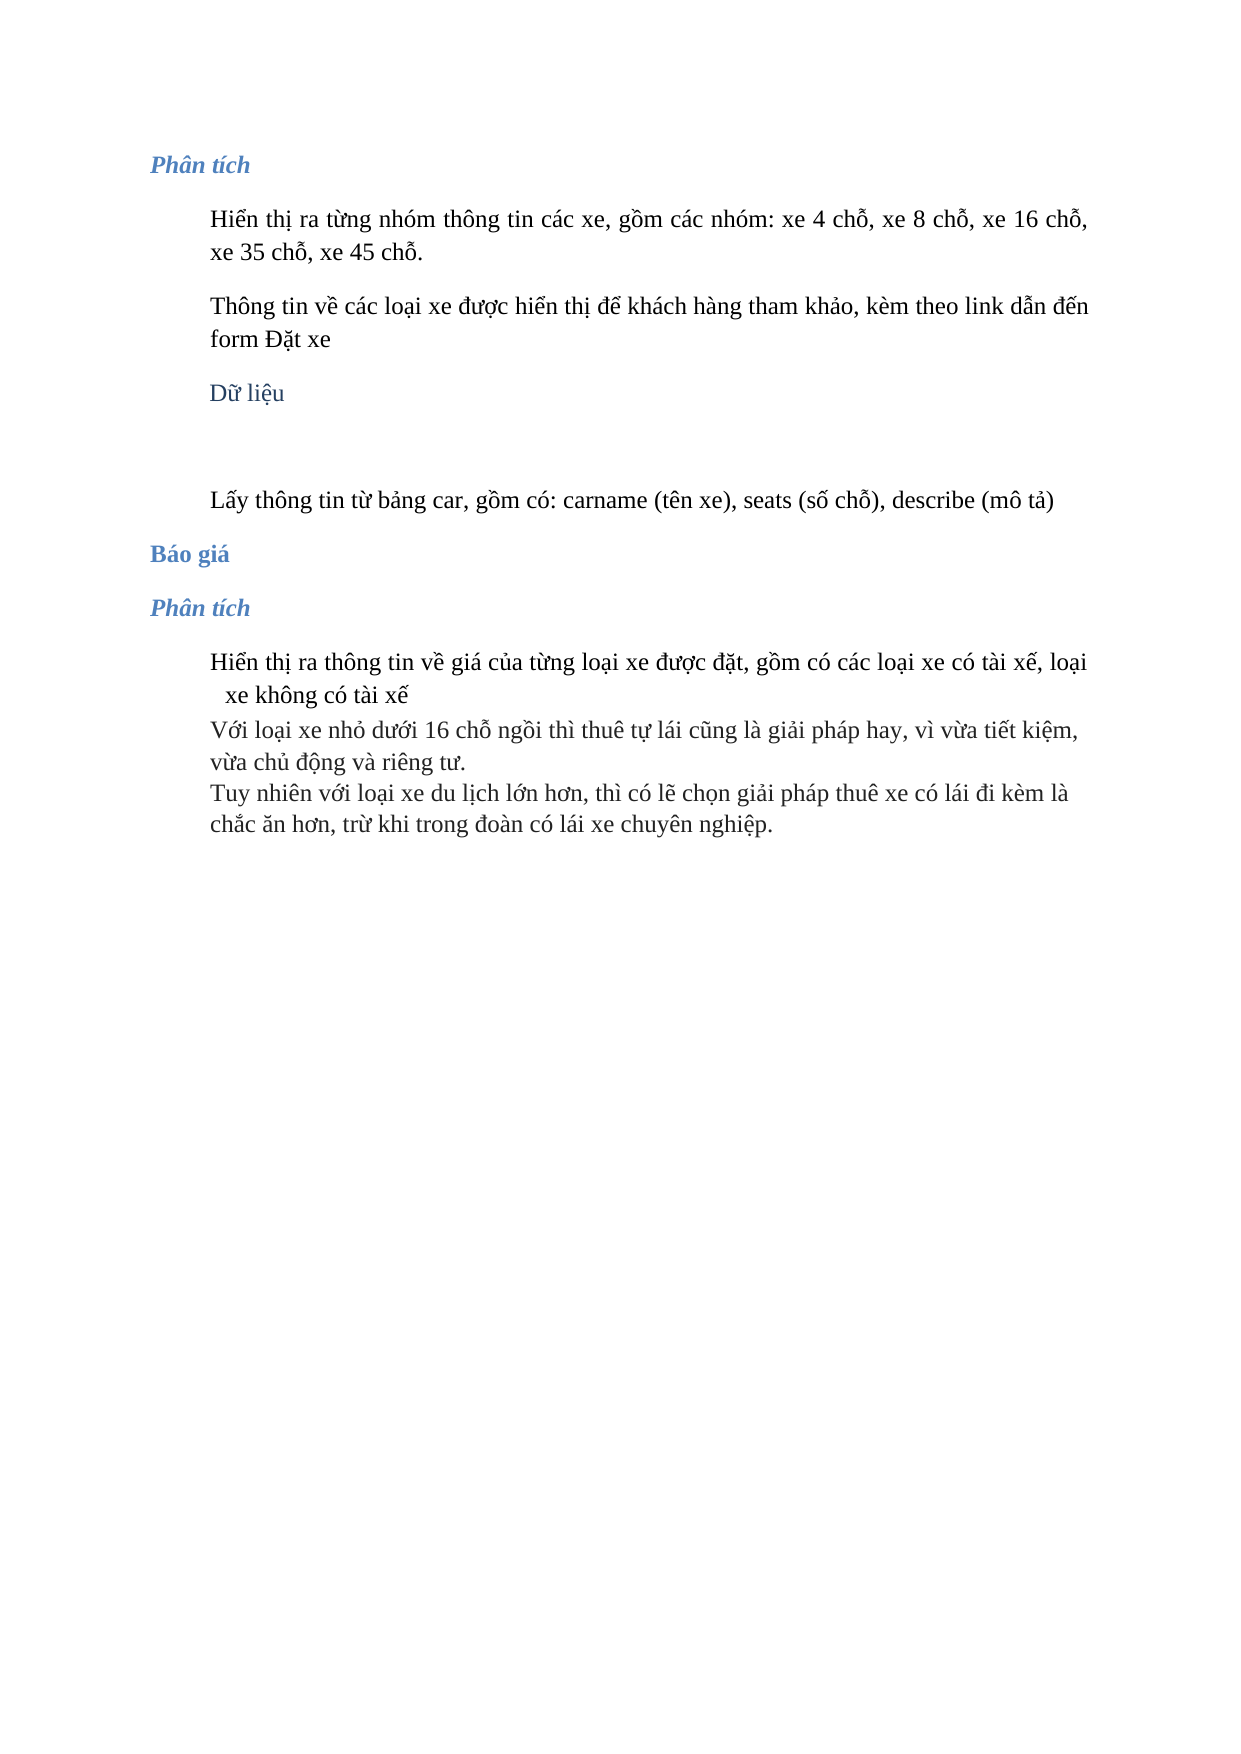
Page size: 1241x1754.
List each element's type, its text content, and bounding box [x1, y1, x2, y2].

list Dữ liệu [209, 378, 1090, 406]
list Hiển thị ra từng nhóm thông tin các xe, gồm các nhóm: xe 4 chỗ, xe 8 chỗ, xe 16 chỗ, xe 35 chỗ, xe 45 chỗ. [210, 204, 1090, 266]
list Lấy thông tin từ bảng car, gồm có: carname (tên xe), seats (số chỗ), describe (mô tả) [210, 485, 1090, 514]
list Hiển thị ra thông tin về giá của từng loại xe được đặt, gồm có các loại xe có tài xế, loại xe không có tài xế [210, 647, 1090, 709]
list Phân tích [150, 150, 1090, 179]
list Phân tích [150, 593, 1090, 622]
text Tuy nhiên với loại xe du lịch lớn hơn, thì có lẽ chọn giải pháp thuê xe có lái đi kèm là chắc ăn hơn, trừ khi trong đoàn có lái xe chuyên nghiệp. [210, 775, 1090, 838]
list Báo giá [150, 539, 1090, 568]
list Thông tin về các loại xe được hiển thị để khách hàng tham khảo, kèm theo link dẫn đến form Đặt xe [210, 291, 1090, 352]
text Với loại xe nhỏ dưới 16 chỗ ngồi thì thuê tự lái cũng là giải pháp hay, vì vừa tiết kiệm, vừa chủ động và riêng tư. [210, 713, 1090, 775]
